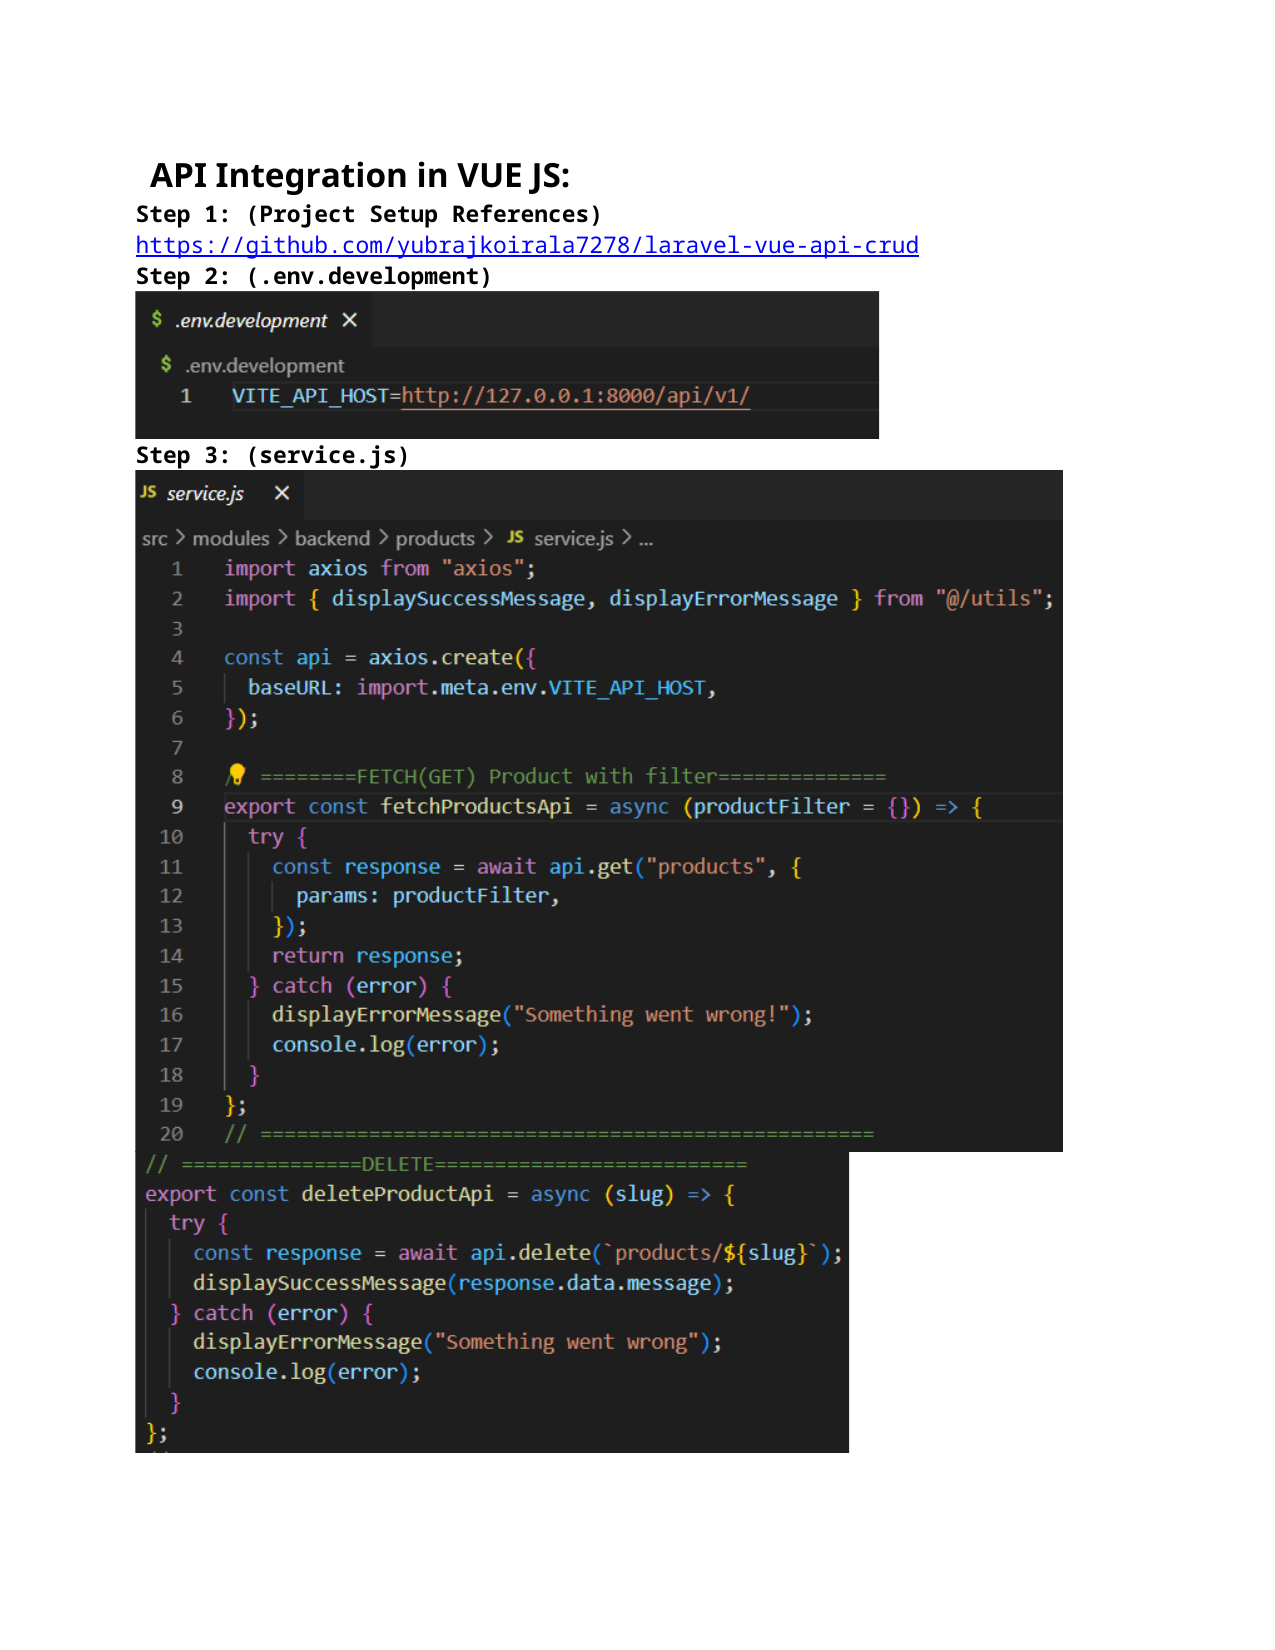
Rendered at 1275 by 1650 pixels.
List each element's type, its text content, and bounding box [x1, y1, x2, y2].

text https://github.com/yubrajkoirala7278/laravel-vue-api-crud [135, 229, 1139, 260]
text Step 1: (Project Setup References) [135, 197, 1139, 229]
text Step 3: (service.js) [135, 439, 1139, 470]
picture [135, 291, 880, 439]
subtitle API Integration in VUE JS: [150, 152, 1139, 197]
picture [135, 470, 1063, 1453]
text Step 2: (.env.development) [135, 260, 1139, 291]
